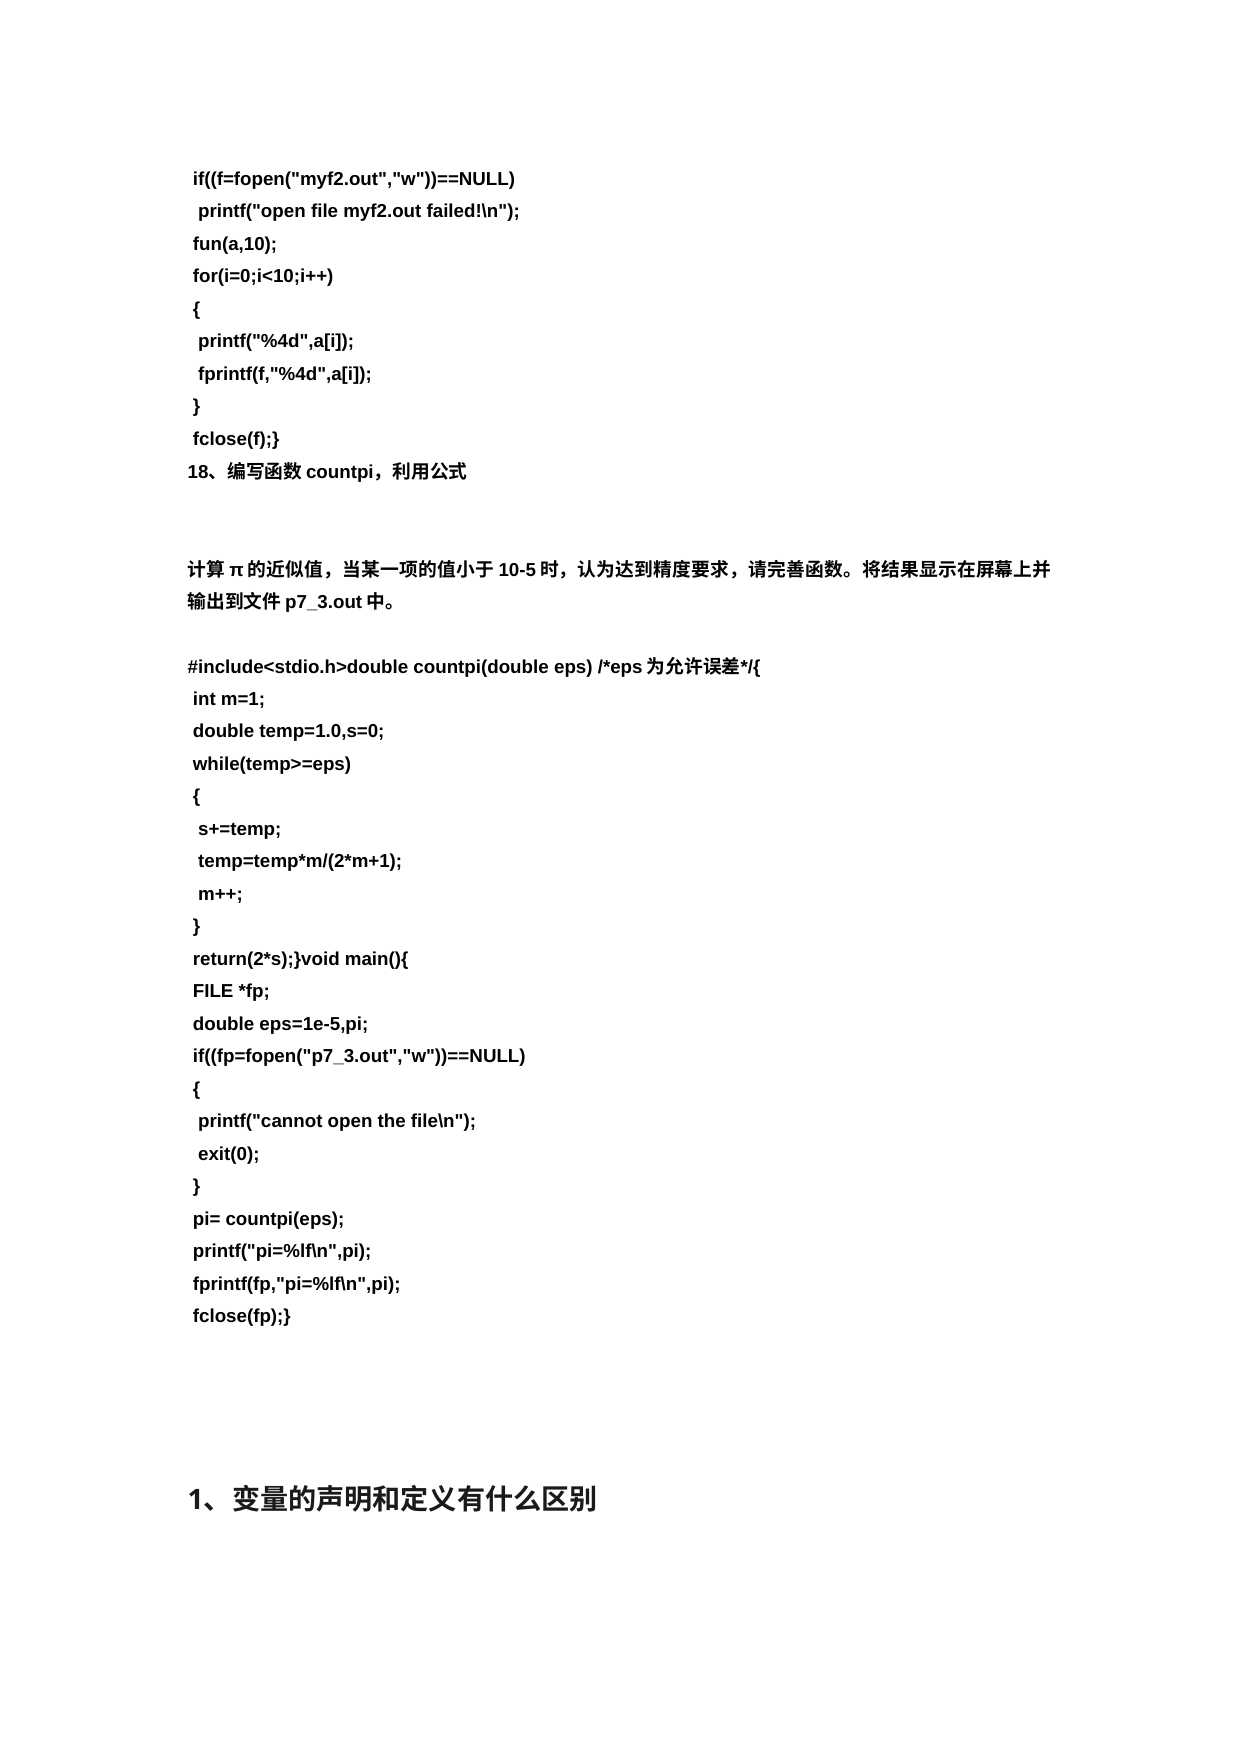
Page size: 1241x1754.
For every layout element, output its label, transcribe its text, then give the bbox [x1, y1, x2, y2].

text printf("pi=%lf\n",pi); [187, 1234, 1053, 1267]
text temp=temp*m/(2*m+1); [187, 844, 1053, 877]
text double eps=1e-5,pi; [187, 1007, 1053, 1039]
text int m=1; [187, 682, 1053, 714]
text fprintf(fp,"pi=%lf\n",pi); [187, 1267, 1053, 1299]
text } [187, 1169, 1053, 1202]
text } [187, 909, 1053, 942]
text FILE *fp; [187, 974, 1053, 1007]
text printf("%4d",a[i]); [187, 324, 1053, 357]
text for(i=0;i<10;i++) [187, 259, 1053, 292]
text fprintf(f,"%4d",a[i]); [187, 357, 1053, 389]
text pi= countpi(eps); [187, 1202, 1053, 1234]
text exit(0); [187, 1137, 1053, 1169]
text fclose(fp);} [187, 1299, 1053, 1332]
text if((fp=fopen("p7_3.out","w"))==NULL) [187, 1039, 1053, 1072]
text return(2*s);}void main(){ [187, 942, 1053, 974]
text { [187, 292, 1053, 324]
text { [187, 1072, 1053, 1104]
text fclose(f);} [187, 422, 1053, 454]
text 1、变量的声明和定义有什么区别 [187, 1464, 1053, 1529]
text fun(a,10); [187, 227, 1053, 259]
text { [187, 779, 1053, 812]
text printf("cannot open the file\n"); [187, 1104, 1053, 1137]
text m++; [187, 877, 1053, 909]
text if((f=fopen("myf2.out","w"))==NULL) [187, 162, 1053, 194]
text s+=temp; [187, 812, 1053, 844]
text printf("open file myf2.out failed!\n"); [187, 194, 1053, 227]
text 计算π的近似值，当某一项的值小于10-5时，认为达到精度要求，请完善函数。将结果显示在屏幕上并输出到文件p7_3.out中。 [187, 552, 1053, 617]
text 18、编写函数countpi，利用公式 [187, 454, 1053, 487]
text double temp=1.0,s=0; [187, 714, 1053, 747]
text while(temp>=eps) [187, 747, 1053, 779]
text } [187, 389, 1053, 422]
text #include<stdio.h>double countpi(double eps) /*eps为允许误差*/{ [187, 649, 1053, 682]
